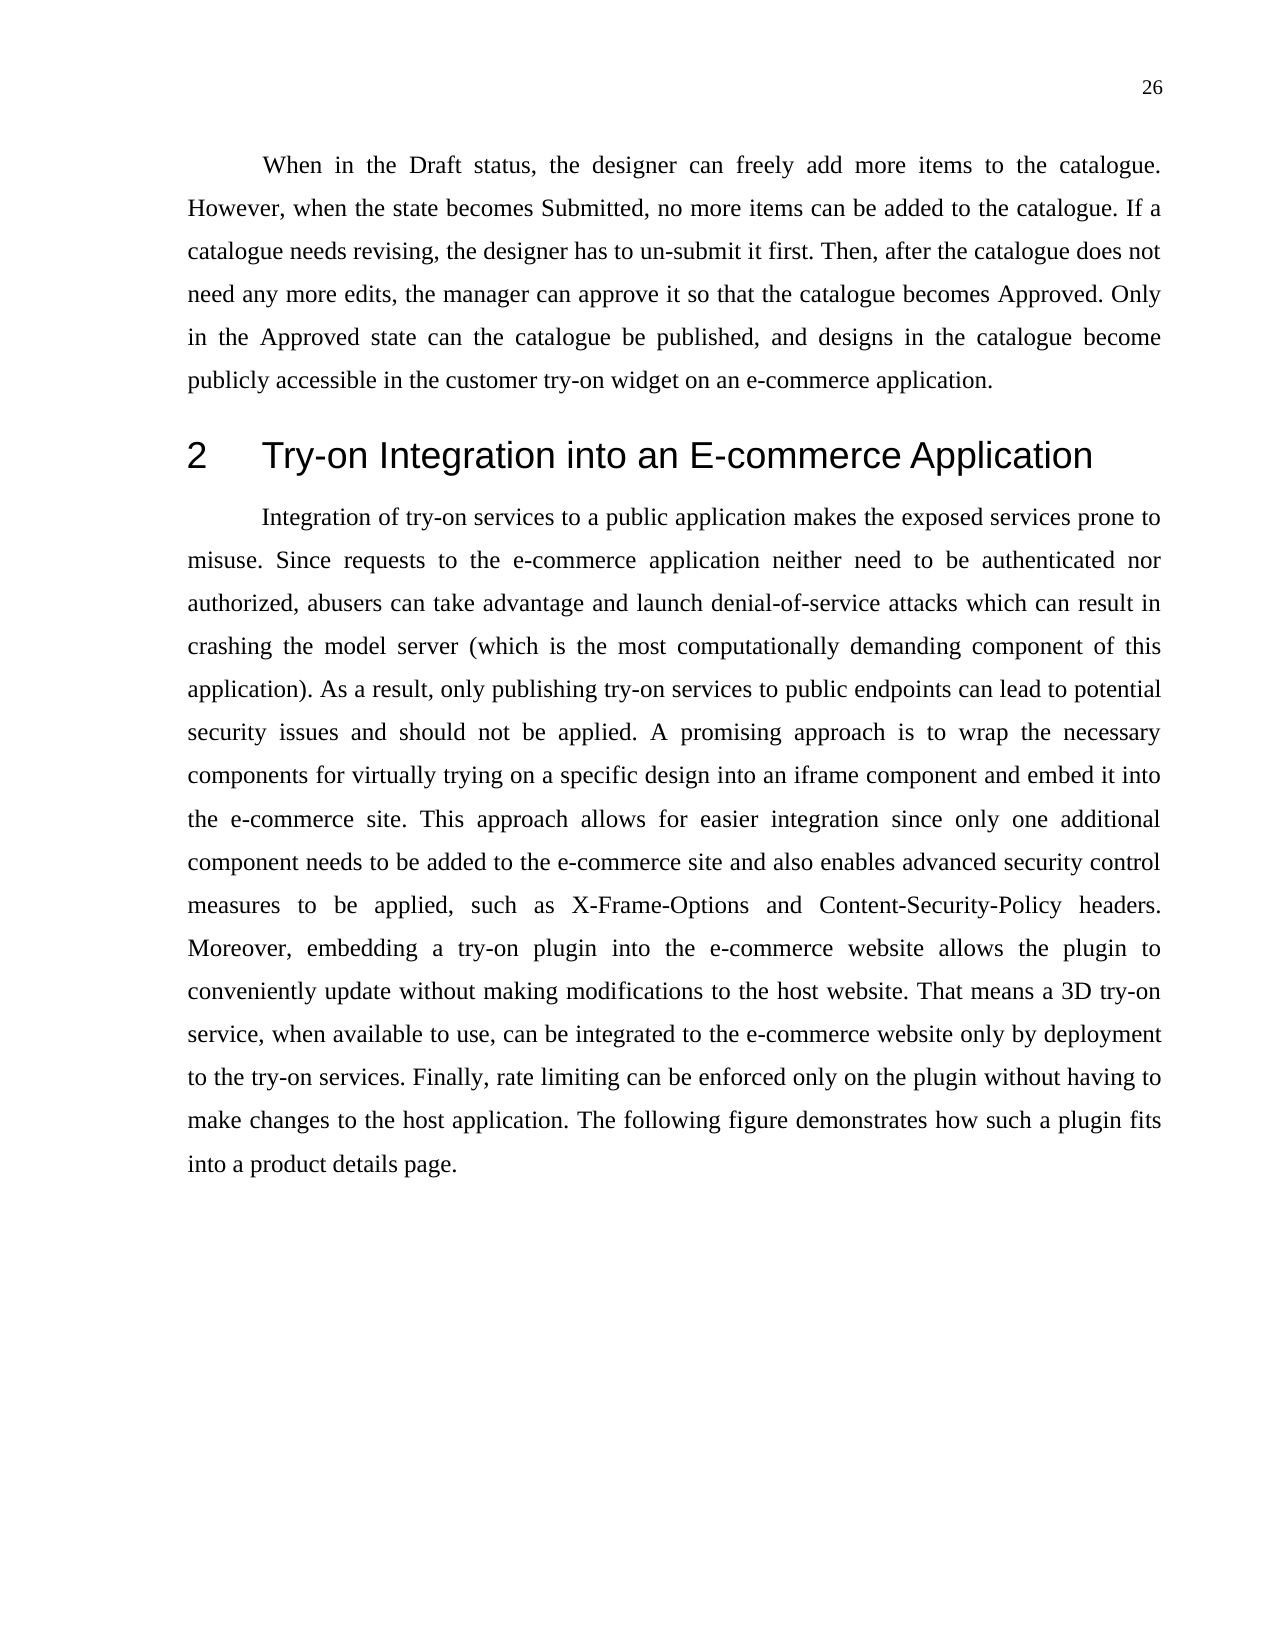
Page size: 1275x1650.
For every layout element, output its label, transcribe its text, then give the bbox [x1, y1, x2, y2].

text Integration of try-on services to a public application makes the exposed services prone to misuse. Since requests to the e-commerce application neither need to be authenticated nor authorized, abusers can take advantage and launch denial-of-service attacks which can result in crashing the model server (which is the most computationally demanding component of this application). As a result, only publishing try-on services to public endpoints can lead to potential security issues and should not be applied. A promising approach is to wrap the necessary components for virtually trying on a specific design into an iframe component and embed it into the e-commerce site. This approach allows for easier integration since only one additional component needs to be added to the e-commerce site and also enables advanced security control measures to be applied, such as X-Frame-Options and Content-Security-Policy headers. Moreover, embedding a try-on plugin into the e-commerce website allows the plugin to conveniently update without making modifications to the host website. That means a 3D try-on service, when available to use, can be integrated to the e-commerce website only by deployment to the try-on services. Finally, rate limiting can be enforced only on the plugin without having to make changes to the host application. The following figure demonstrates how such a plugin fits into a product details page. [187, 502, 1162, 1177]
text When in the Draft status, the designer can freely add more items to the catalogue. However, when the state becomes Submitted, no more items can be added to the catalogue. If a catalogue needs revising, the designer has to un-submit it first. Then, after the catalogue does not need any more edits, the manager can approve it so that the catalogue becomes Approved. Only in the Approved state can the catalogue be published, and designs in the catalogue become publicly accessible in the customer try-on widget on an e-commerce application. [187, 150, 1162, 394]
subtitle Try-on Integration into an E-commerce Application [186, 434, 1162, 477]
